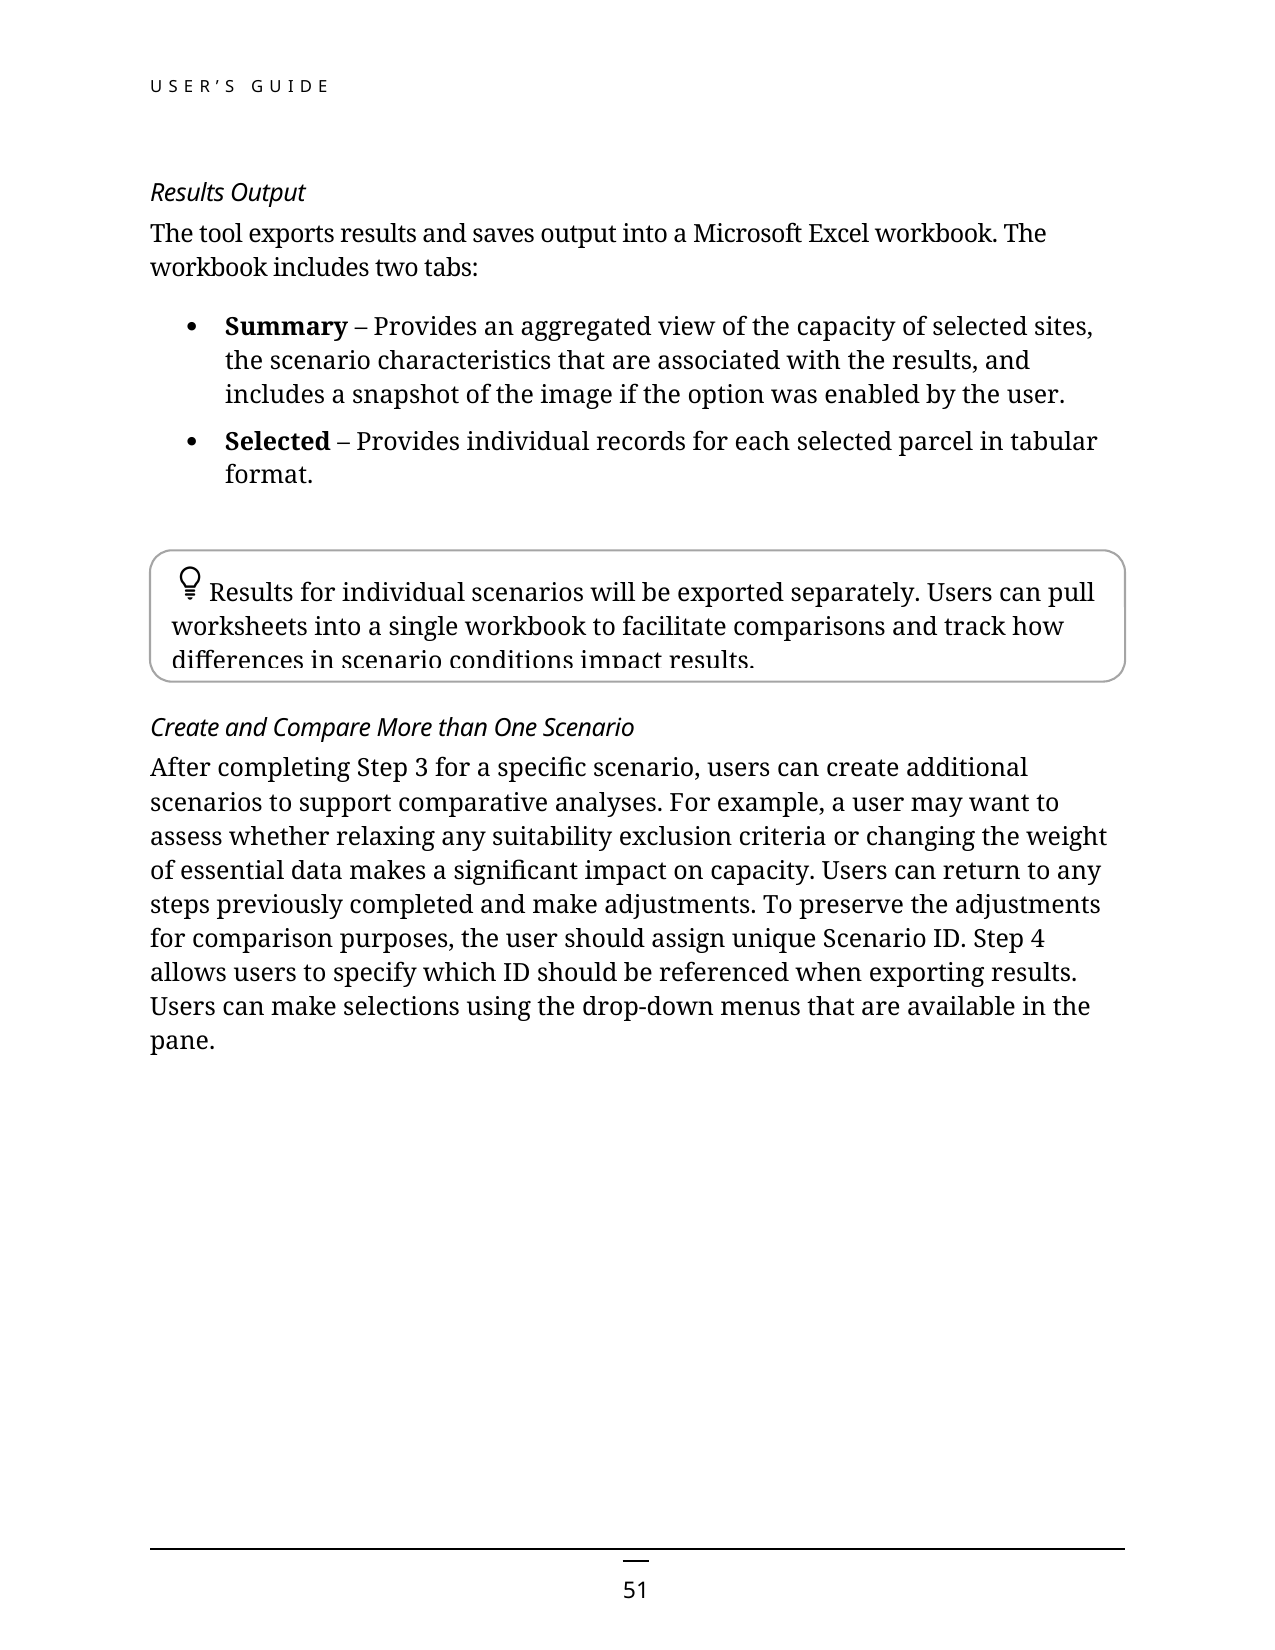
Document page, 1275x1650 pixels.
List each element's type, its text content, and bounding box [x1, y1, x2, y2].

text The tool exports results and saves output into a Microsoft Excel workbook. The workbook includes two tabs: [150, 215, 1125, 283]
list Selected – Provides individual records for each selected parcel in tabular format. [187, 423, 1125, 491]
picture [171, 564, 209, 602]
subtitle Create and Compare More than One Scenario [150, 710, 1125, 744]
subtitle Results Output [150, 175, 1125, 209]
text After completing Step 3 for a specific scenario, users can create additional scenarios to support comparative analyses. For example, a user may want to assess whether relaxing any suitability exclusion criteria or changing the weight of essential data makes a significant impact on capacity. Users can return to any steps previously completed and make adjustments. To preserve the adjustments for comparison purposes, the user should assign unique Scenario ID. Step 4 allows users to specify which ID should be referenced when exporting results. Users can make selections using the drop-down menus that are available in the pane. [150, 750, 1125, 1057]
list Summary – Provides an aggregated view of the capacity of selected sites, the scenario characteristics that are associated with the results, and includes a snapshot of the image if the option was enabled by the user. [187, 308, 1125, 411]
